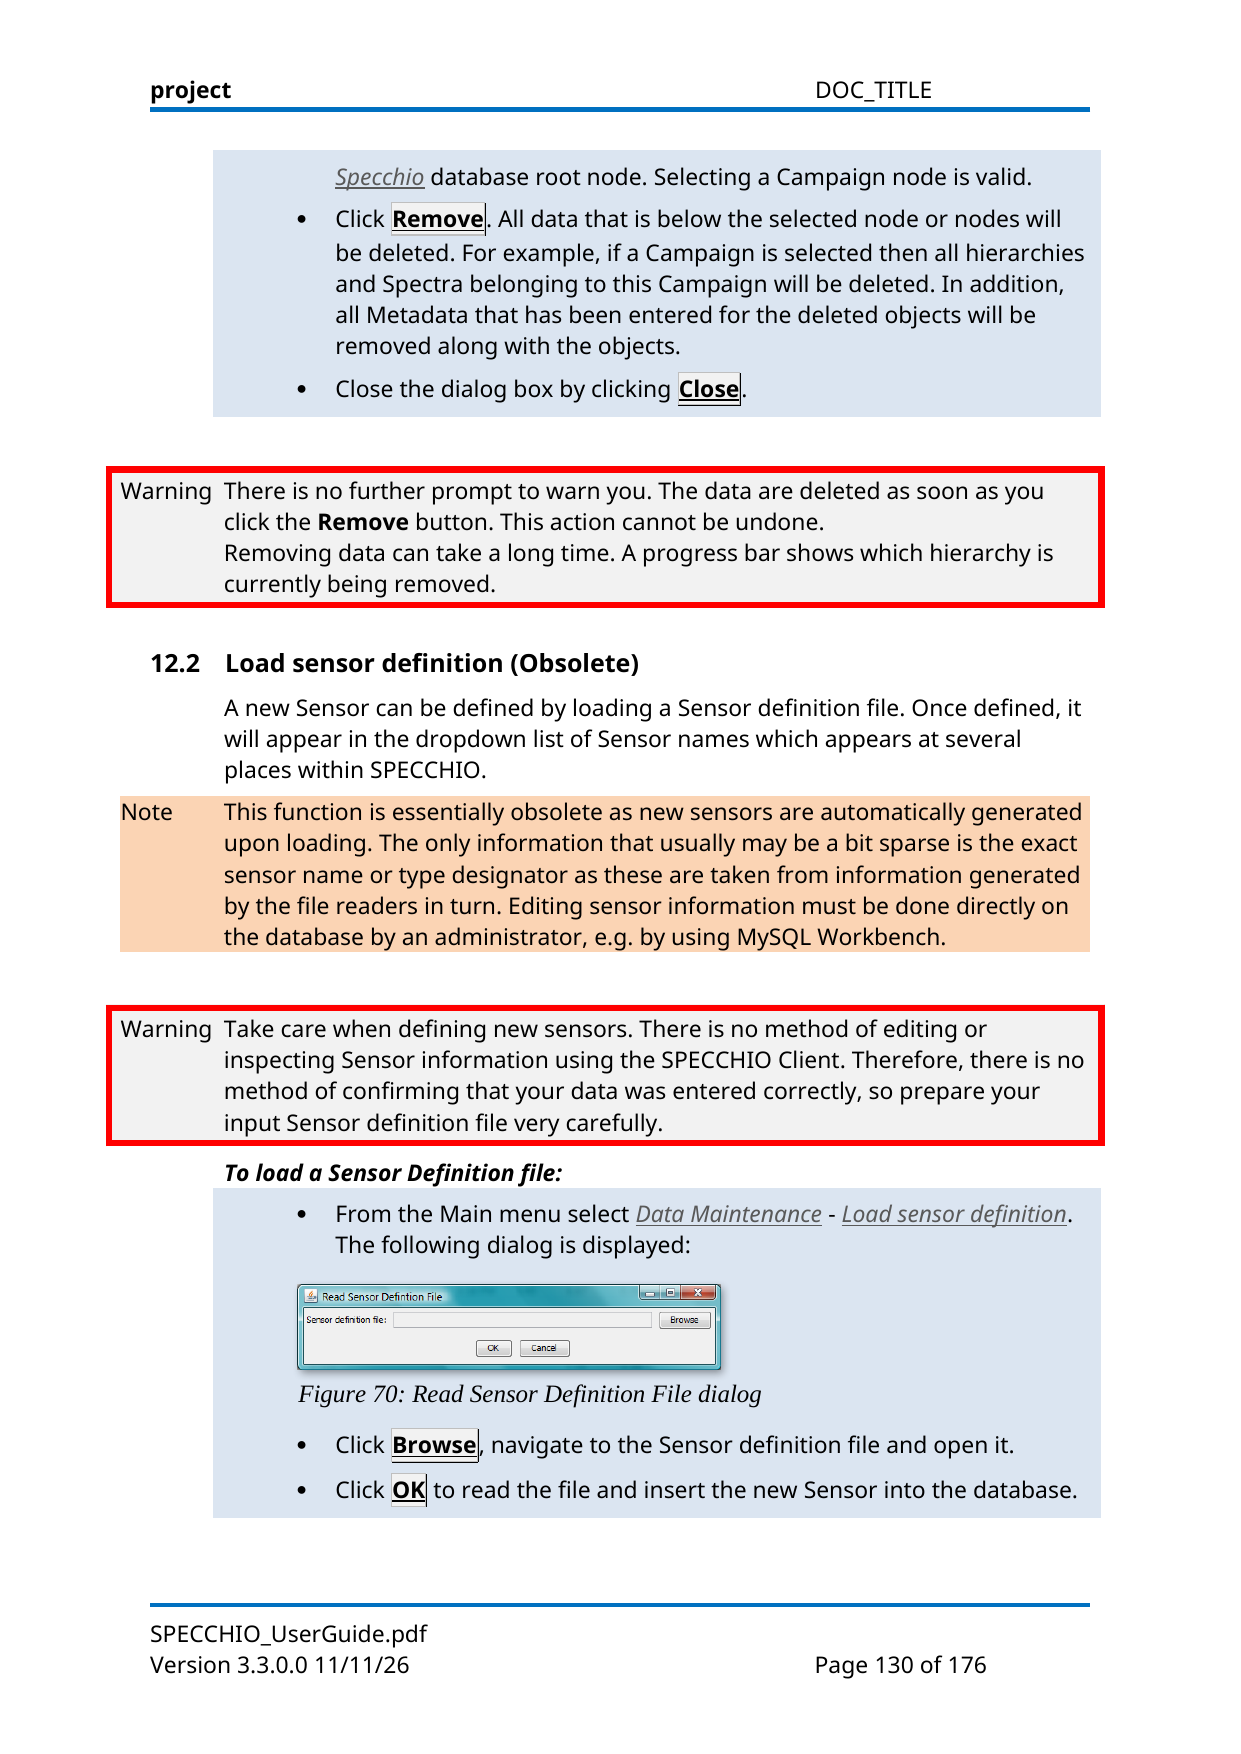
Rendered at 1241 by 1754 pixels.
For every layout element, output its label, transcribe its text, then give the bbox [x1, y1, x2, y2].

text Note This function is essentially obsolete as new sensors are automatically generated upon loading. The only information that usually may be a bit sparse is the exact sensor name or type designator as these are taken from information generated by the file readers in turn. Editing sensor information must be done directly on the database by an administrator, e.g. by using MySQL Workbench. [120, 796, 1090, 952]
table_header From the Main menu select Data Maintenance - Load sensor definition. The following dialog is displayed: Figure 70: Read Sensor Definition File dialog Click Browse, navigate to the Sensor definition file and open it. Click OK to read the file and insert the new Sensor into the database. [213, 1188, 1101, 1518]
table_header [213, 150, 1101, 417]
subtitle Load sensor definition (Obsolete) [150, 645, 1090, 679]
picture [297, 1284, 721, 1370]
text Warning Take care when defining new sensors. There is no method of editing or inspecting Sensor information using the SPECCHIO Client. Therefore, there is no method of confirming that your data was entered correctly, so prepare your input Sensor definition file very carefully. [112, 1011, 1098, 1140]
text Warning There is no further prompt to warn you. The data are deleted as soon as you click the Remove button. This action cannot be undone. Removing data can take a long time. A progress bar shows which hierarchy is currently being removed. [112, 473, 1098, 602]
subtitle To load a Sensor Definition file: [224, 1157, 1090, 1188]
text A new Sensor can be defined by loading a Sensor definition file. Once defined, it will appear in the dropdown list of Sensor names which appears at several places within SPECCHIO. [224, 692, 1090, 786]
